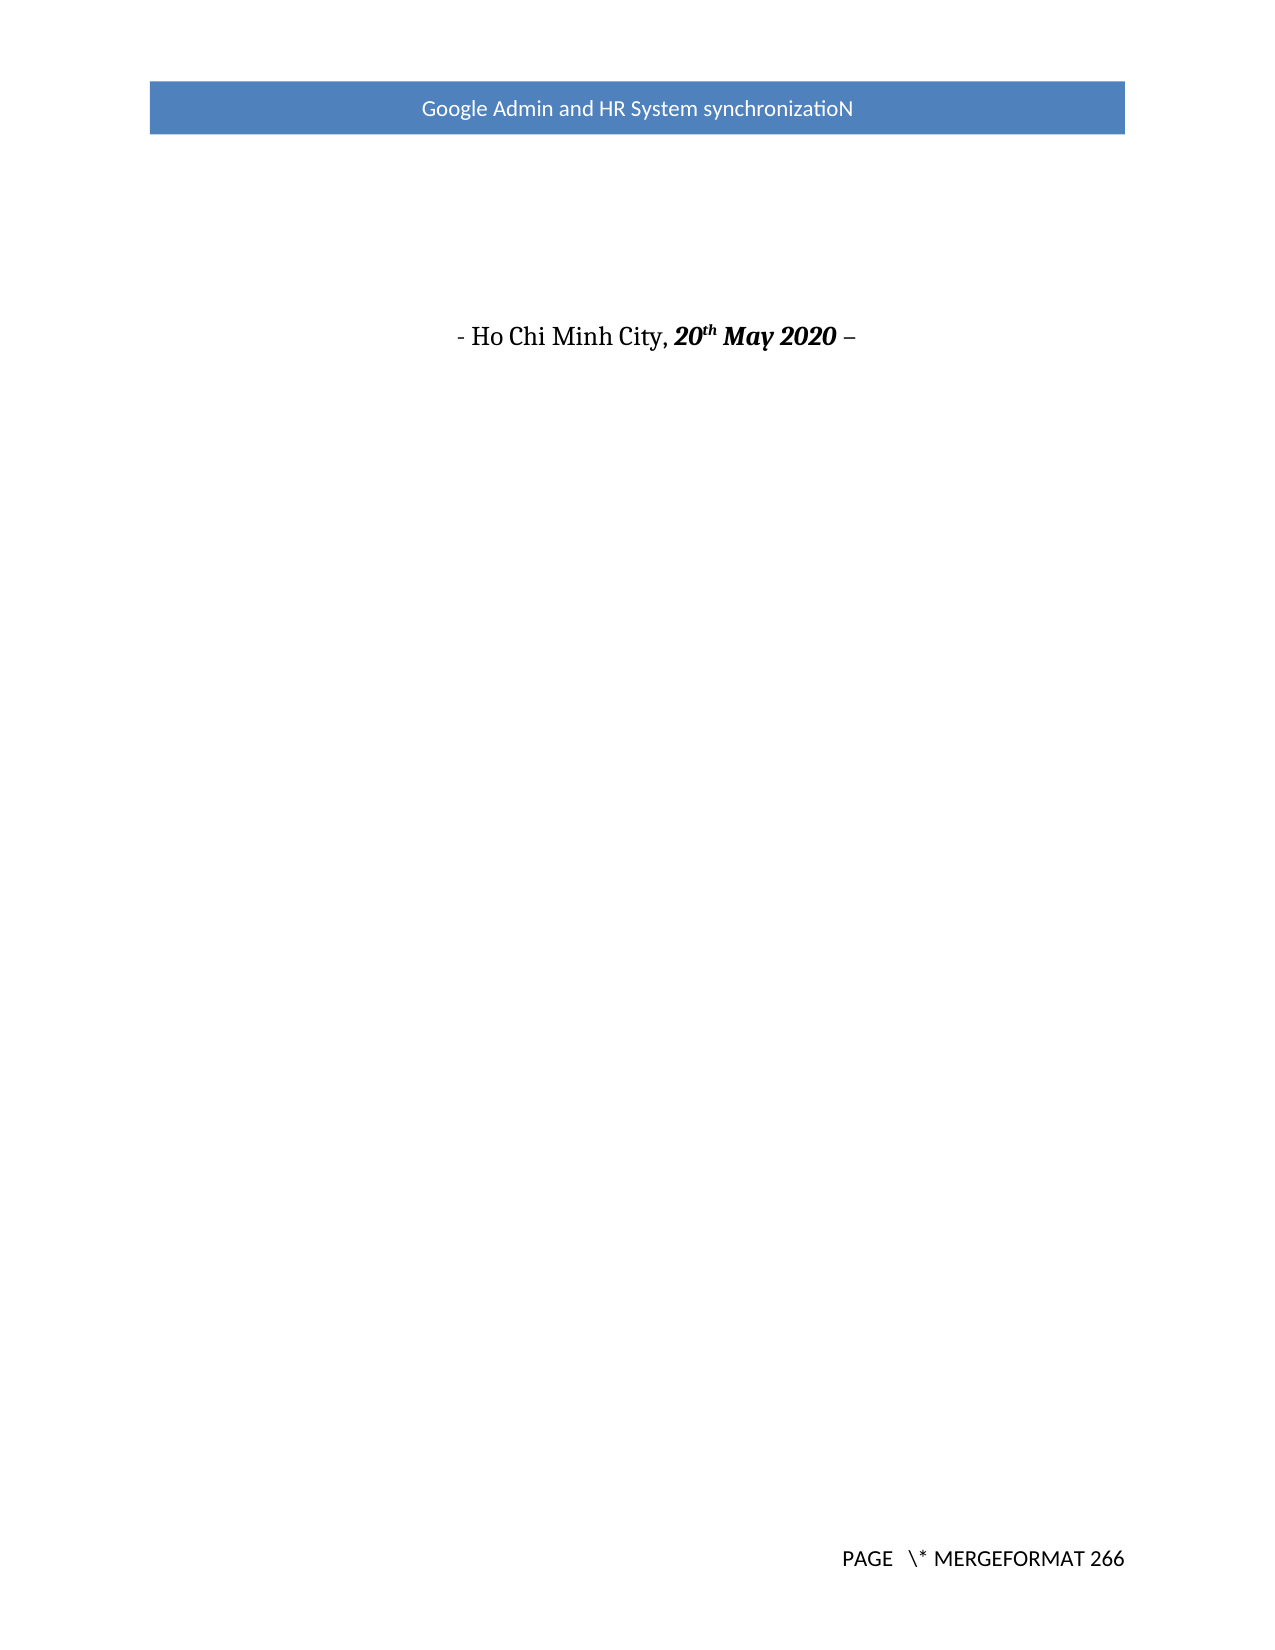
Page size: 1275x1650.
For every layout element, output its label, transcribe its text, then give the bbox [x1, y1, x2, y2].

text - Ho Chi Minh City, 20th May 2020 – [187, 318, 1125, 356]
